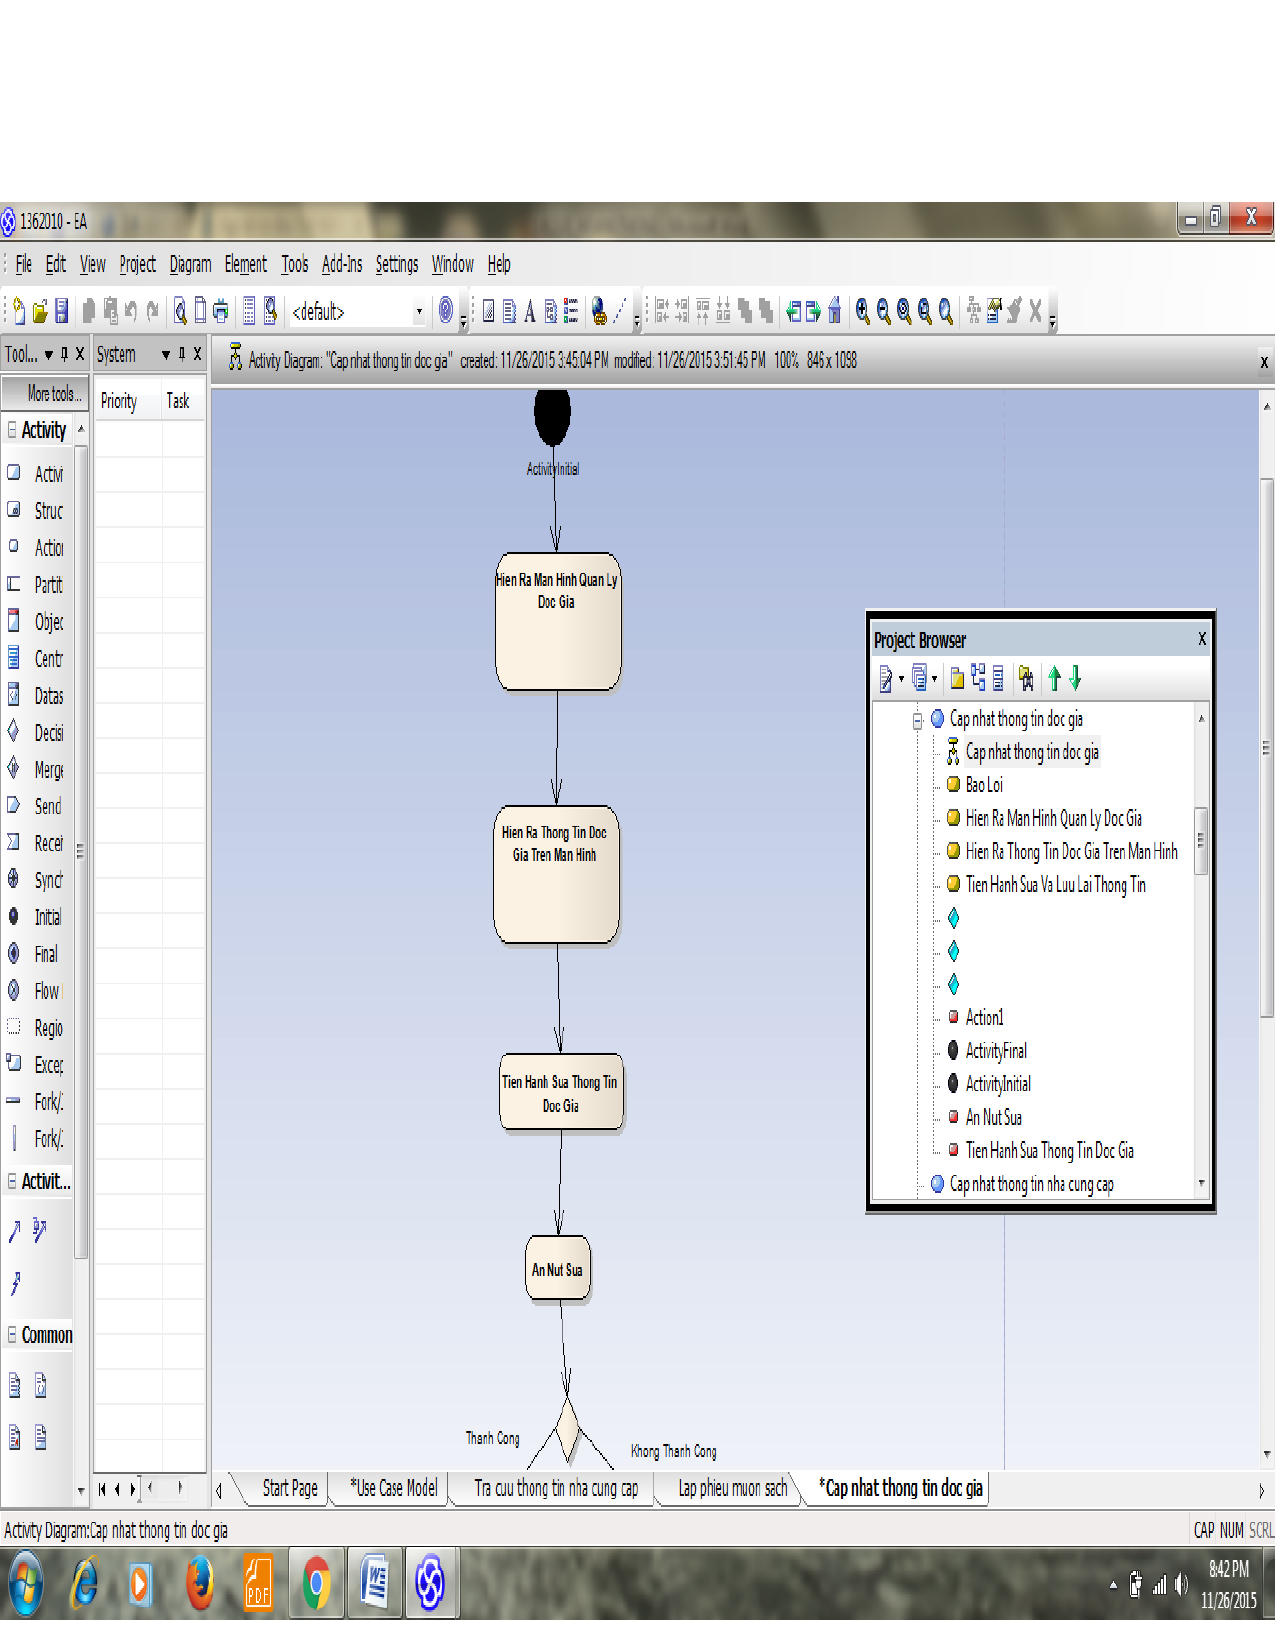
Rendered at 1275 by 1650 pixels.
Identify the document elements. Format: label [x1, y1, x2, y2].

picture [0, 202, 1275, 1620]
